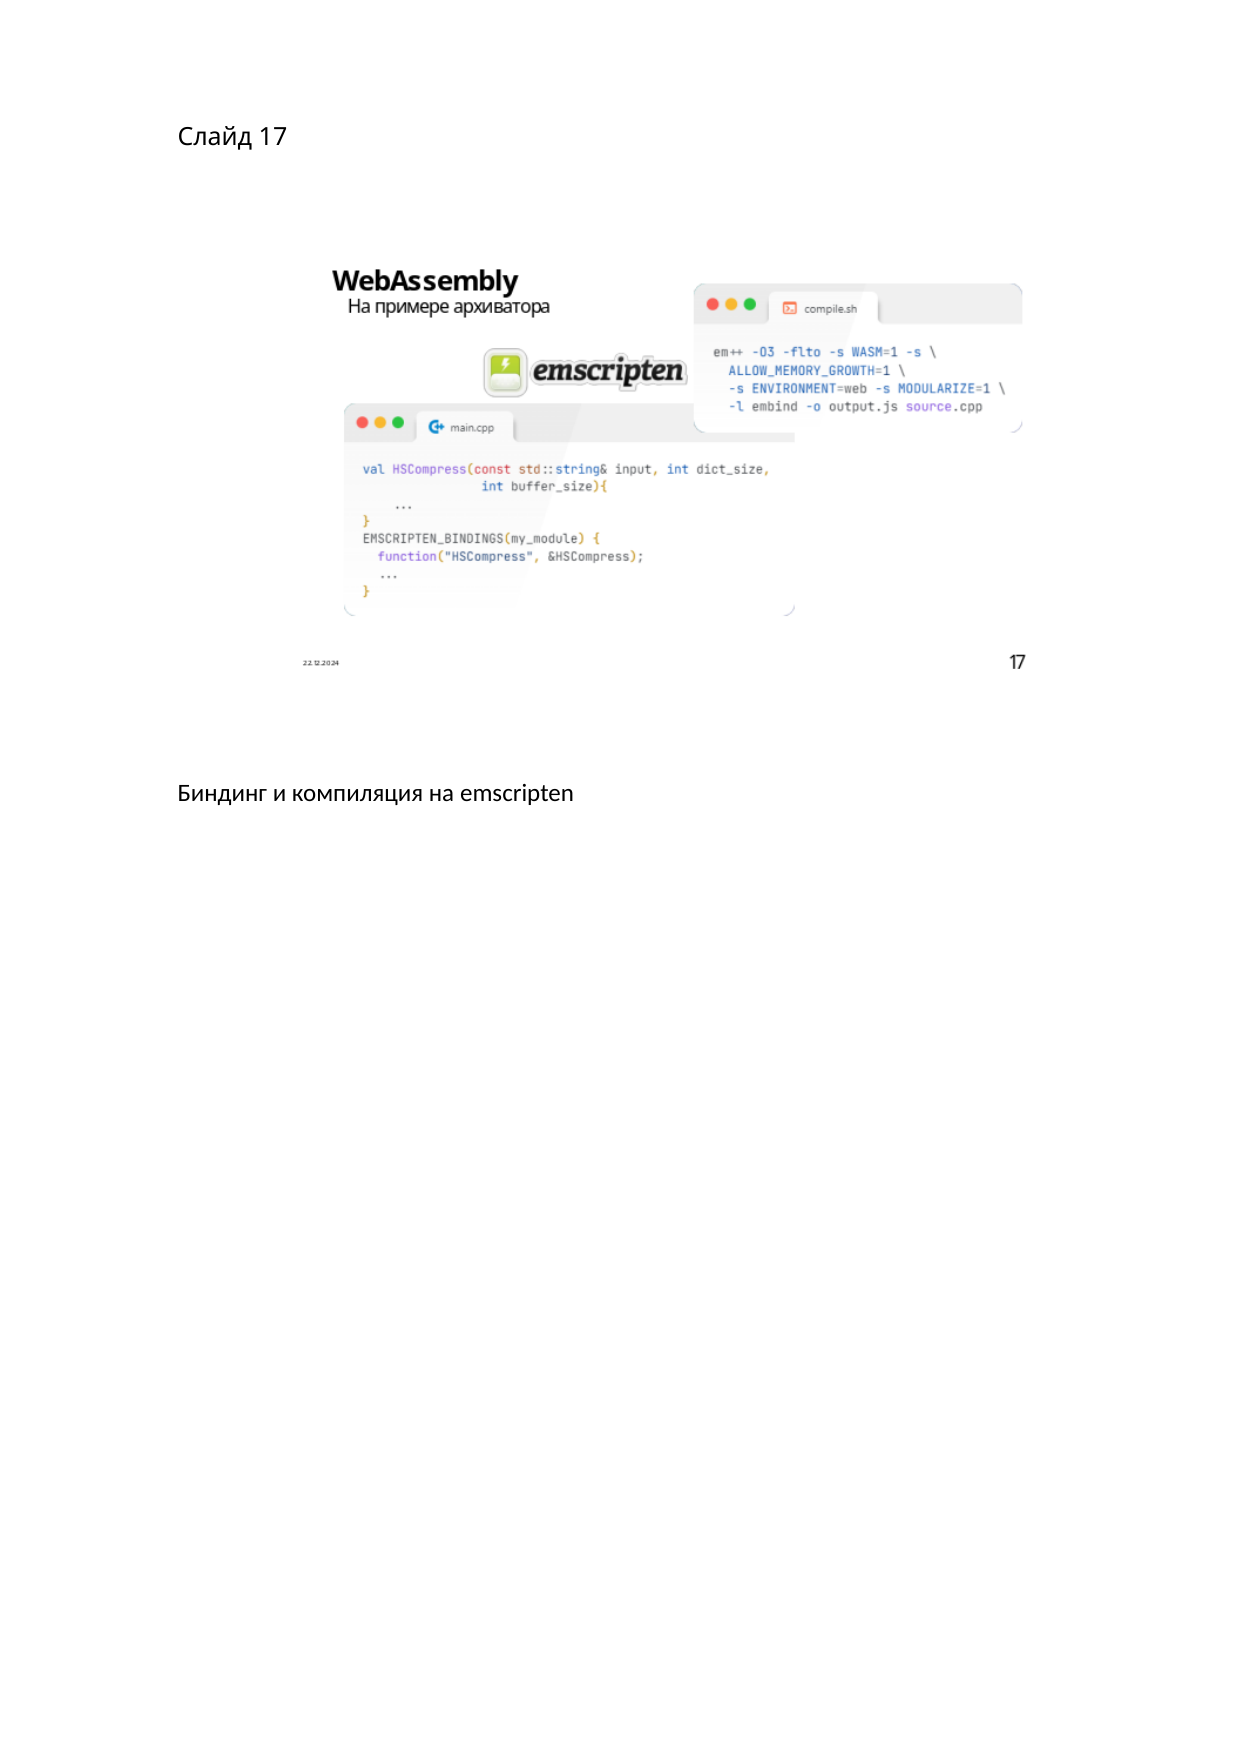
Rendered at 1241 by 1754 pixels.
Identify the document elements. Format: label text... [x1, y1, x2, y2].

text Биндинг и компиляция на emscripten [177, 777, 1152, 807]
text Слайд 17 [177, 118, 1152, 152]
